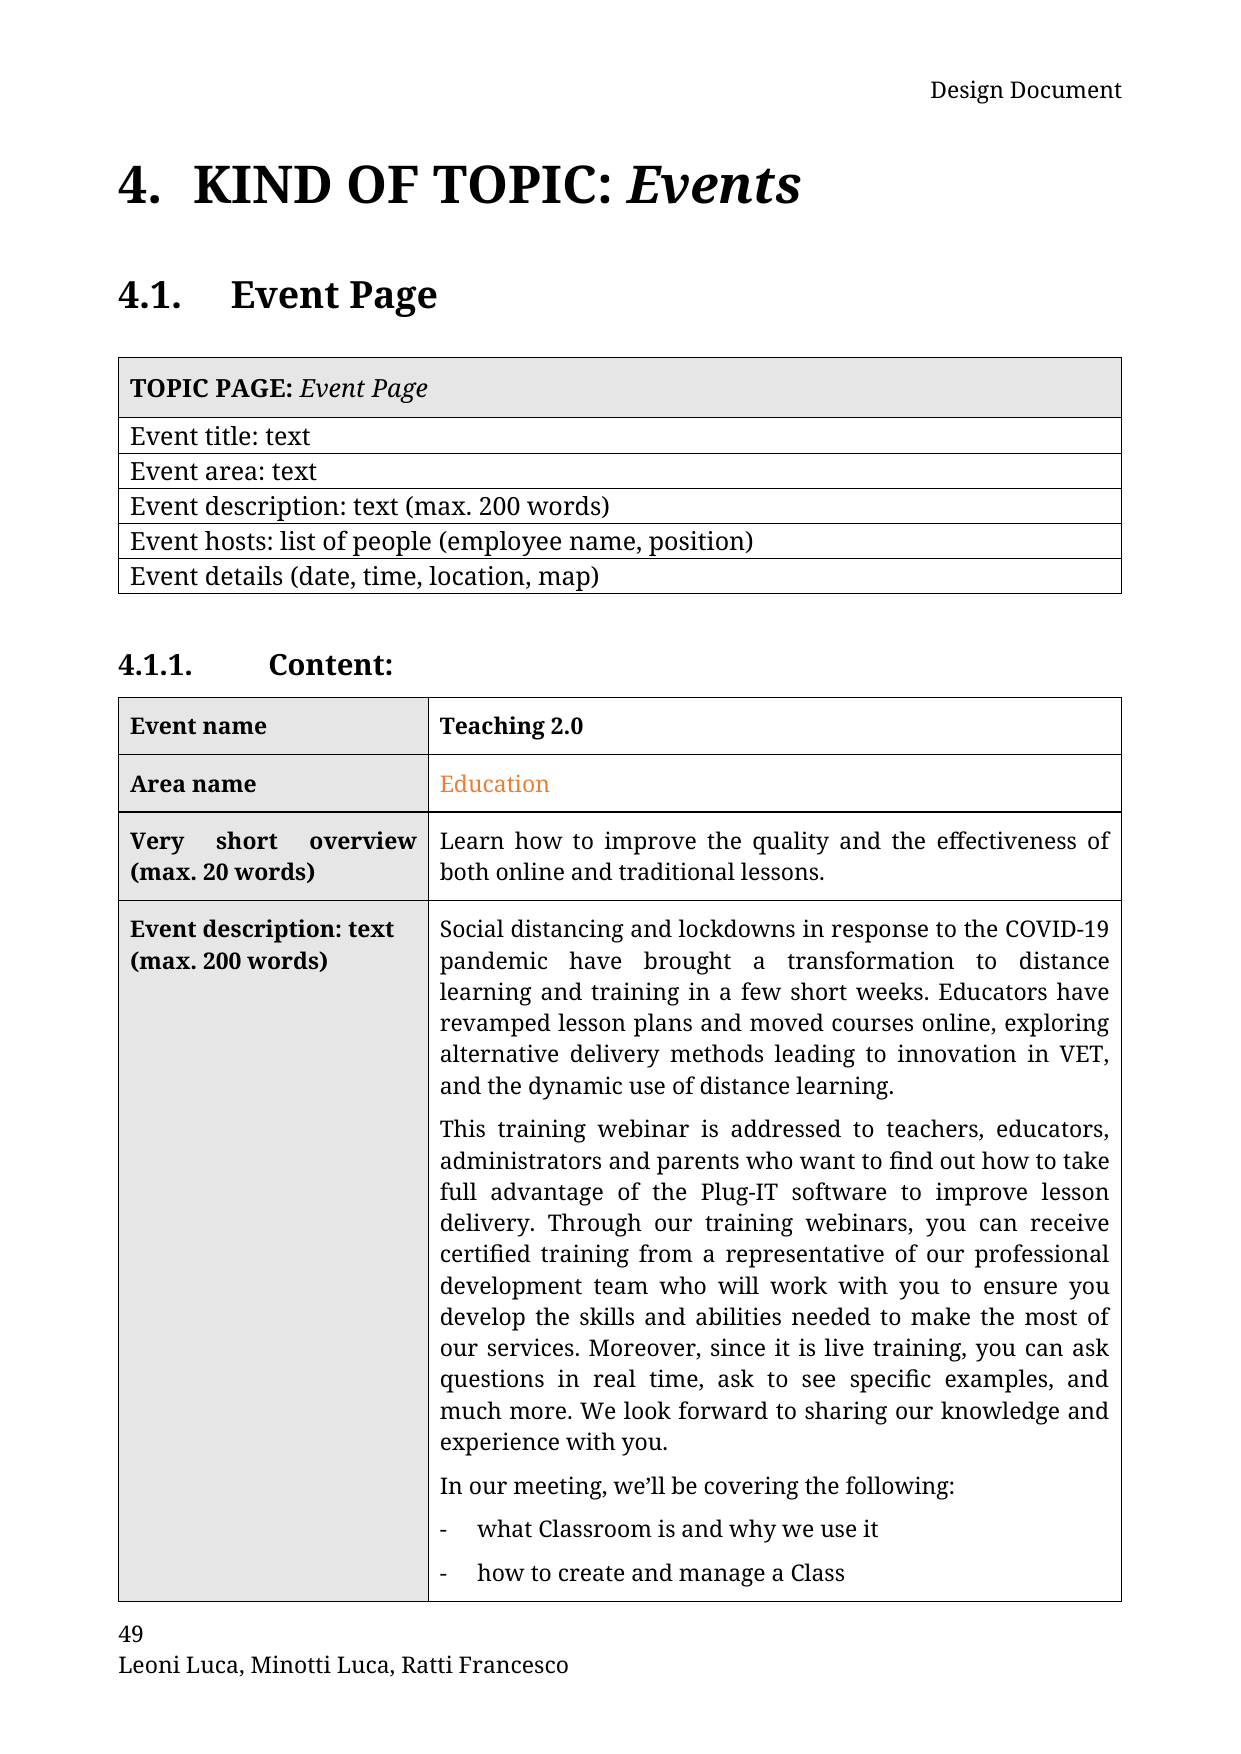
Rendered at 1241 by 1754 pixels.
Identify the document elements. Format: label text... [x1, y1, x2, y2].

subtitle Event Page [118, 269, 1122, 320]
table_header Event name [119, 698, 428, 754]
table_cell Very short overview (max. 20 words) [119, 813, 428, 900]
table_cell Learn how to improve the quality and the effectiveness of both online and traditional lessons. [429, 813, 1121, 900]
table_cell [119, 901, 428, 1601]
table_cell Event hosts: list of people (employee name, position) [119, 524, 1121, 558]
table_header Teaching 2.0 [429, 698, 1121, 754]
subtitle KIND OF TOPIC: Events [118, 148, 1122, 219]
table_cell Event title: text [119, 418, 1121, 452]
table_cell Education [429, 755, 1121, 811]
table_header TOPIC PAGE: Event Page [119, 358, 1121, 417]
subtitle Content: [118, 644, 1122, 684]
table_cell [429, 901, 1121, 1601]
table_cell Event description: text (max. 200 words) [119, 489, 1121, 523]
table_cell Event details (date, time, location, map) [119, 559, 1121, 593]
table_cell Event area: text [119, 454, 1121, 487]
table_cell Area name [119, 755, 428, 811]
